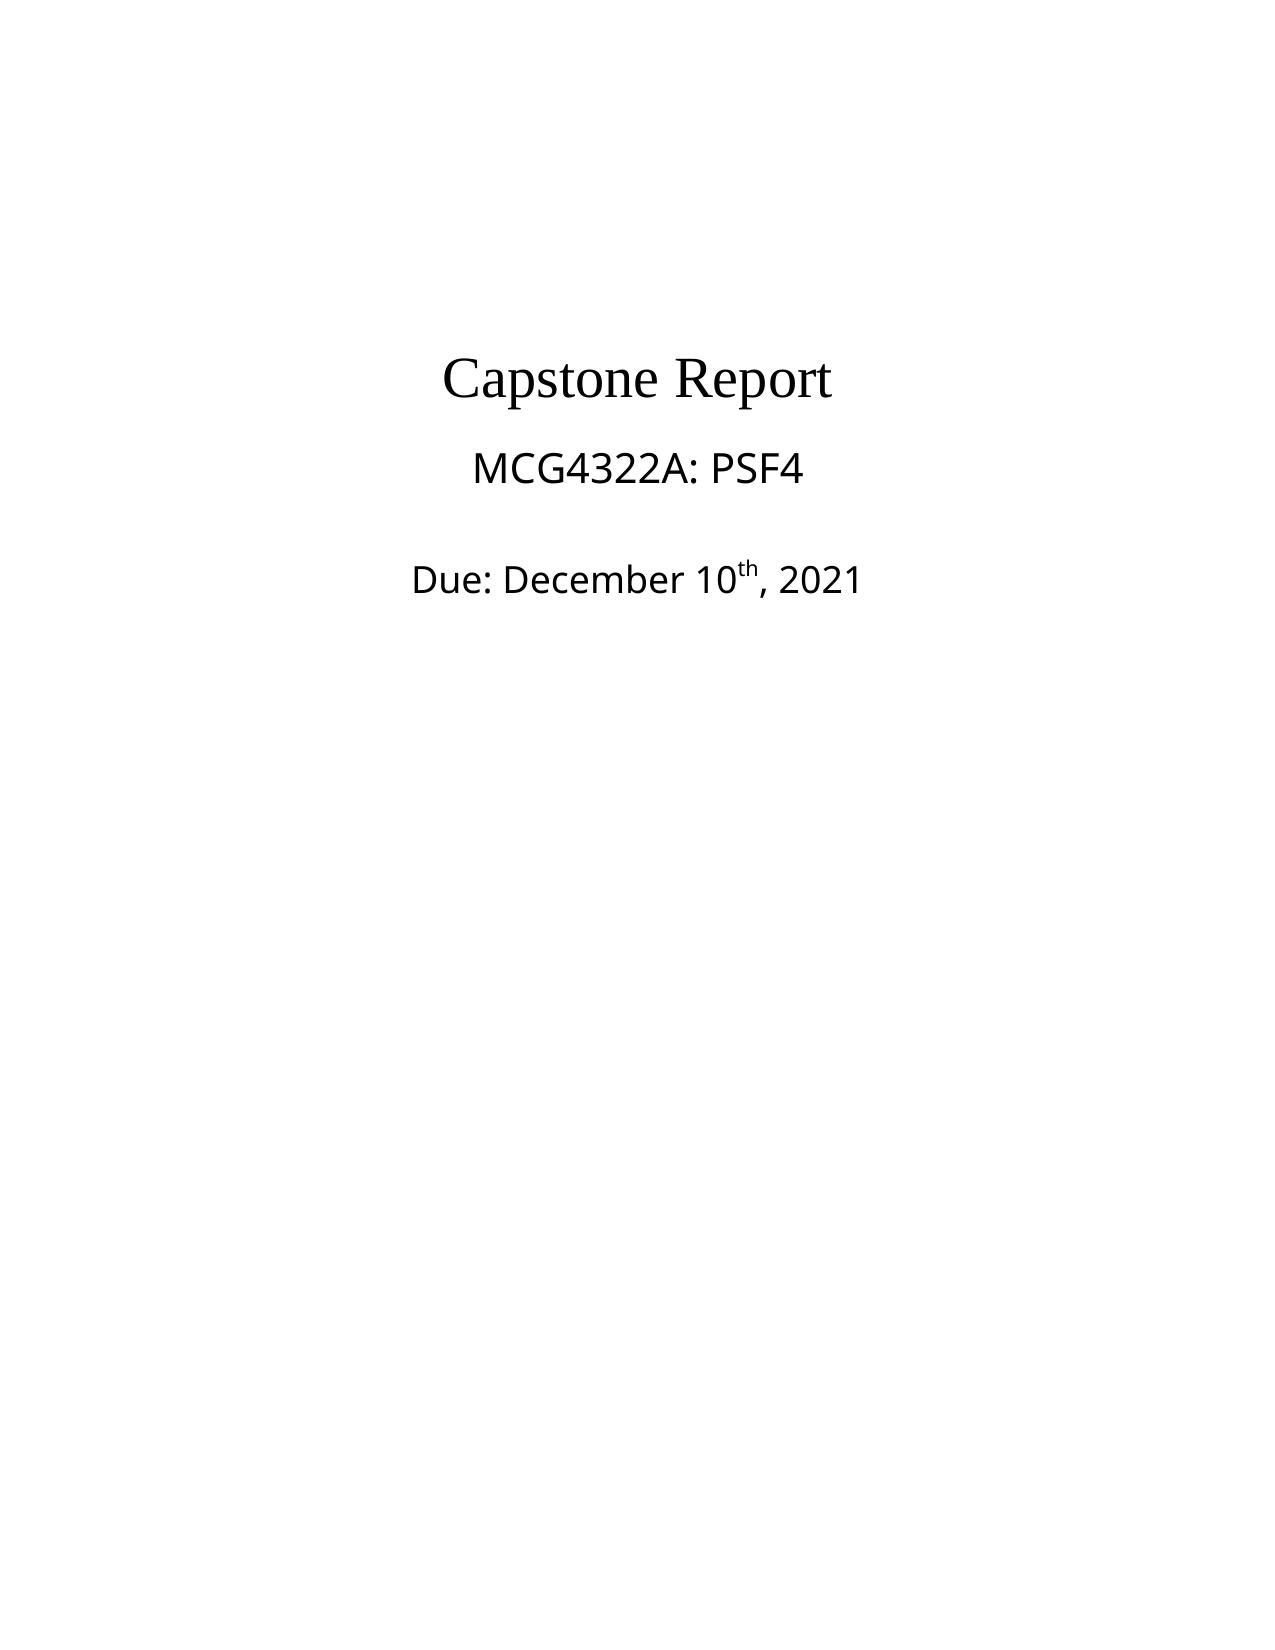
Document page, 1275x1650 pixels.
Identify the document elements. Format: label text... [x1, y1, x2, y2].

text Due: December 10th, 2021 [150, 553, 1125, 604]
text MCG4322A: PSF4 [150, 439, 1125, 524]
text Capstone Report [150, 342, 1125, 409]
